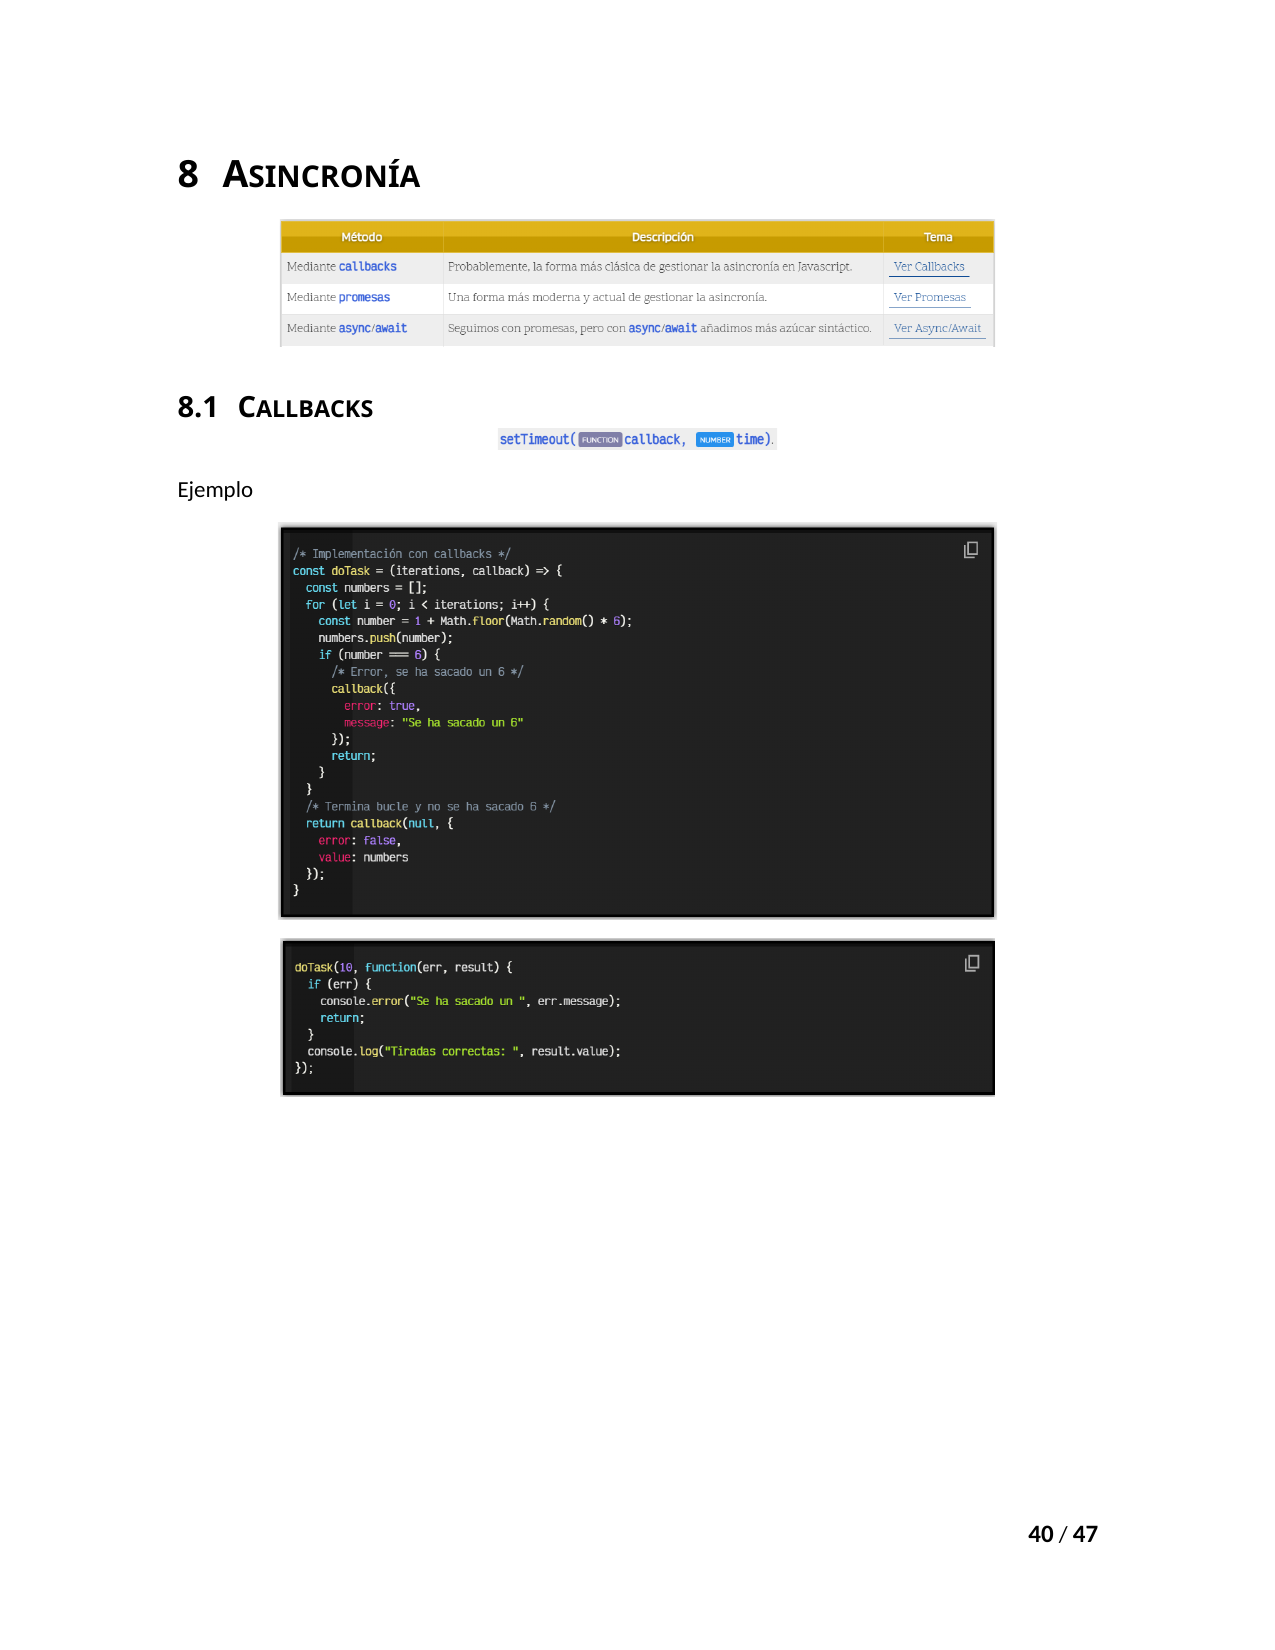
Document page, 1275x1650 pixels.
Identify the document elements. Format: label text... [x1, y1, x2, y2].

picture [280, 938, 995, 1097]
subtitle Callbacks [177, 386, 1098, 426]
picture [497, 428, 778, 450]
picture [279, 219, 996, 347]
picture [277, 522, 998, 920]
text Ejemplo [177, 476, 1098, 504]
subtitle Asincronía [177, 148, 1098, 199]
